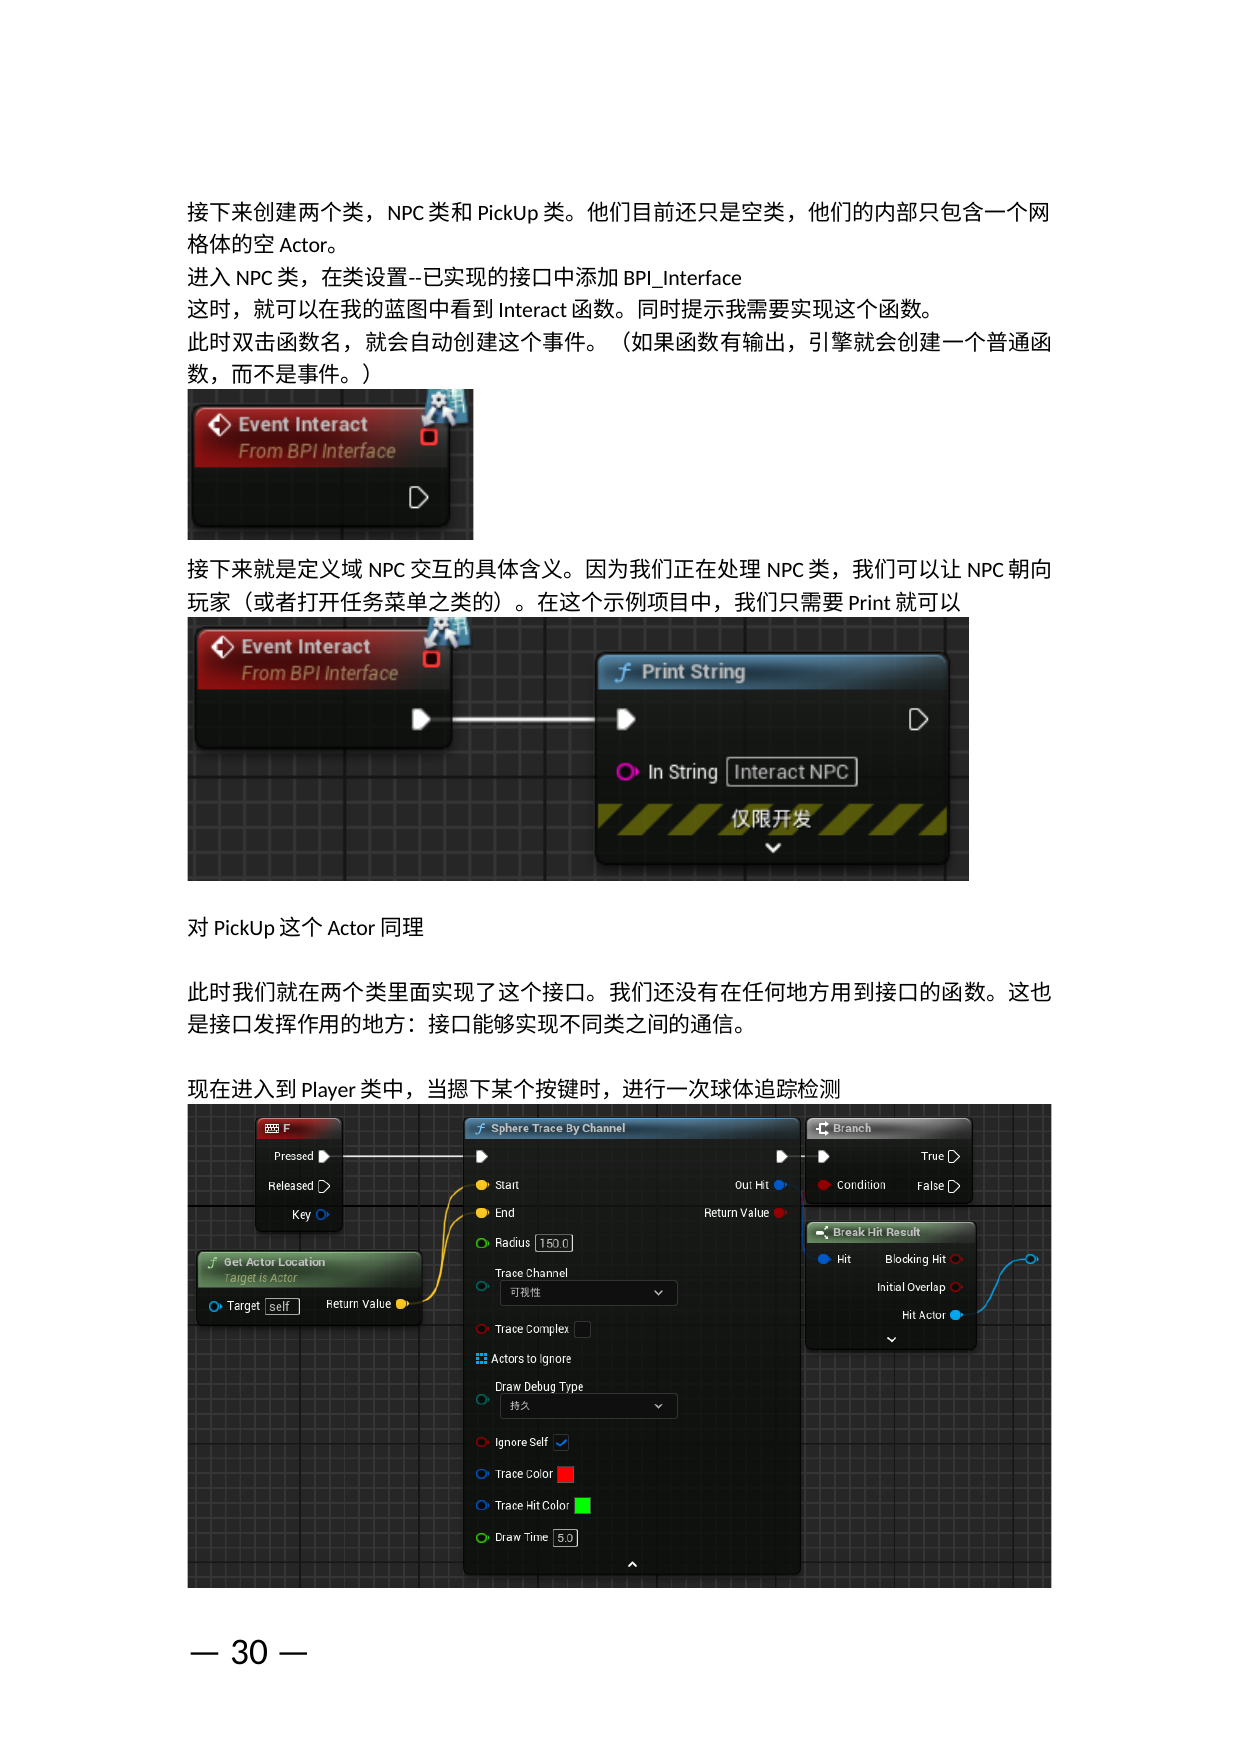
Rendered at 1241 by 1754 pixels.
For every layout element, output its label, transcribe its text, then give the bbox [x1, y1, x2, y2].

text 现在进入到Player类中，当摁下某个按键时，进行一次球体追踪检测 [187, 1072, 1053, 1104]
text 此时双击函数名，就会自动创建这个事件。（如果函数有输出，引擎就会创建一个普通函数，而不是事件。） [187, 324, 1053, 389]
picture [187, 389, 474, 540]
text 接下来创建两个类，NPC类和PickUp类。他们目前还只是空类，他们的内部只包含一个网格体的空Actor。 [187, 194, 1053, 259]
picture [187, 1104, 1052, 1588]
picture [187, 617, 969, 881]
text 这时，就可以在我的蓝图中看到Interact函数。同时提示我需要实现这个函数。 [187, 292, 1053, 324]
text 进入NPC类，在类设置--已实现的接口中添加BPI_Interface [187, 259, 1053, 292]
text 接下来就是定义域NPC交互的具体含义。因为我们正在处理NPC类，我们可以让NPC朝向玩家（或者打开任务菜单之类的）。在这个示例项目中，我们只需要Print就可以 [187, 552, 1053, 617]
text 此时我们就在两个类里面实现了这个接口。我们还没有在任何地方用到接口的函数。这也是接口发挥作用的地方：接口能够实现不同类之间的通信。 [187, 974, 1053, 1039]
text 对PickUp这个Actor同理 [187, 909, 1053, 942]
